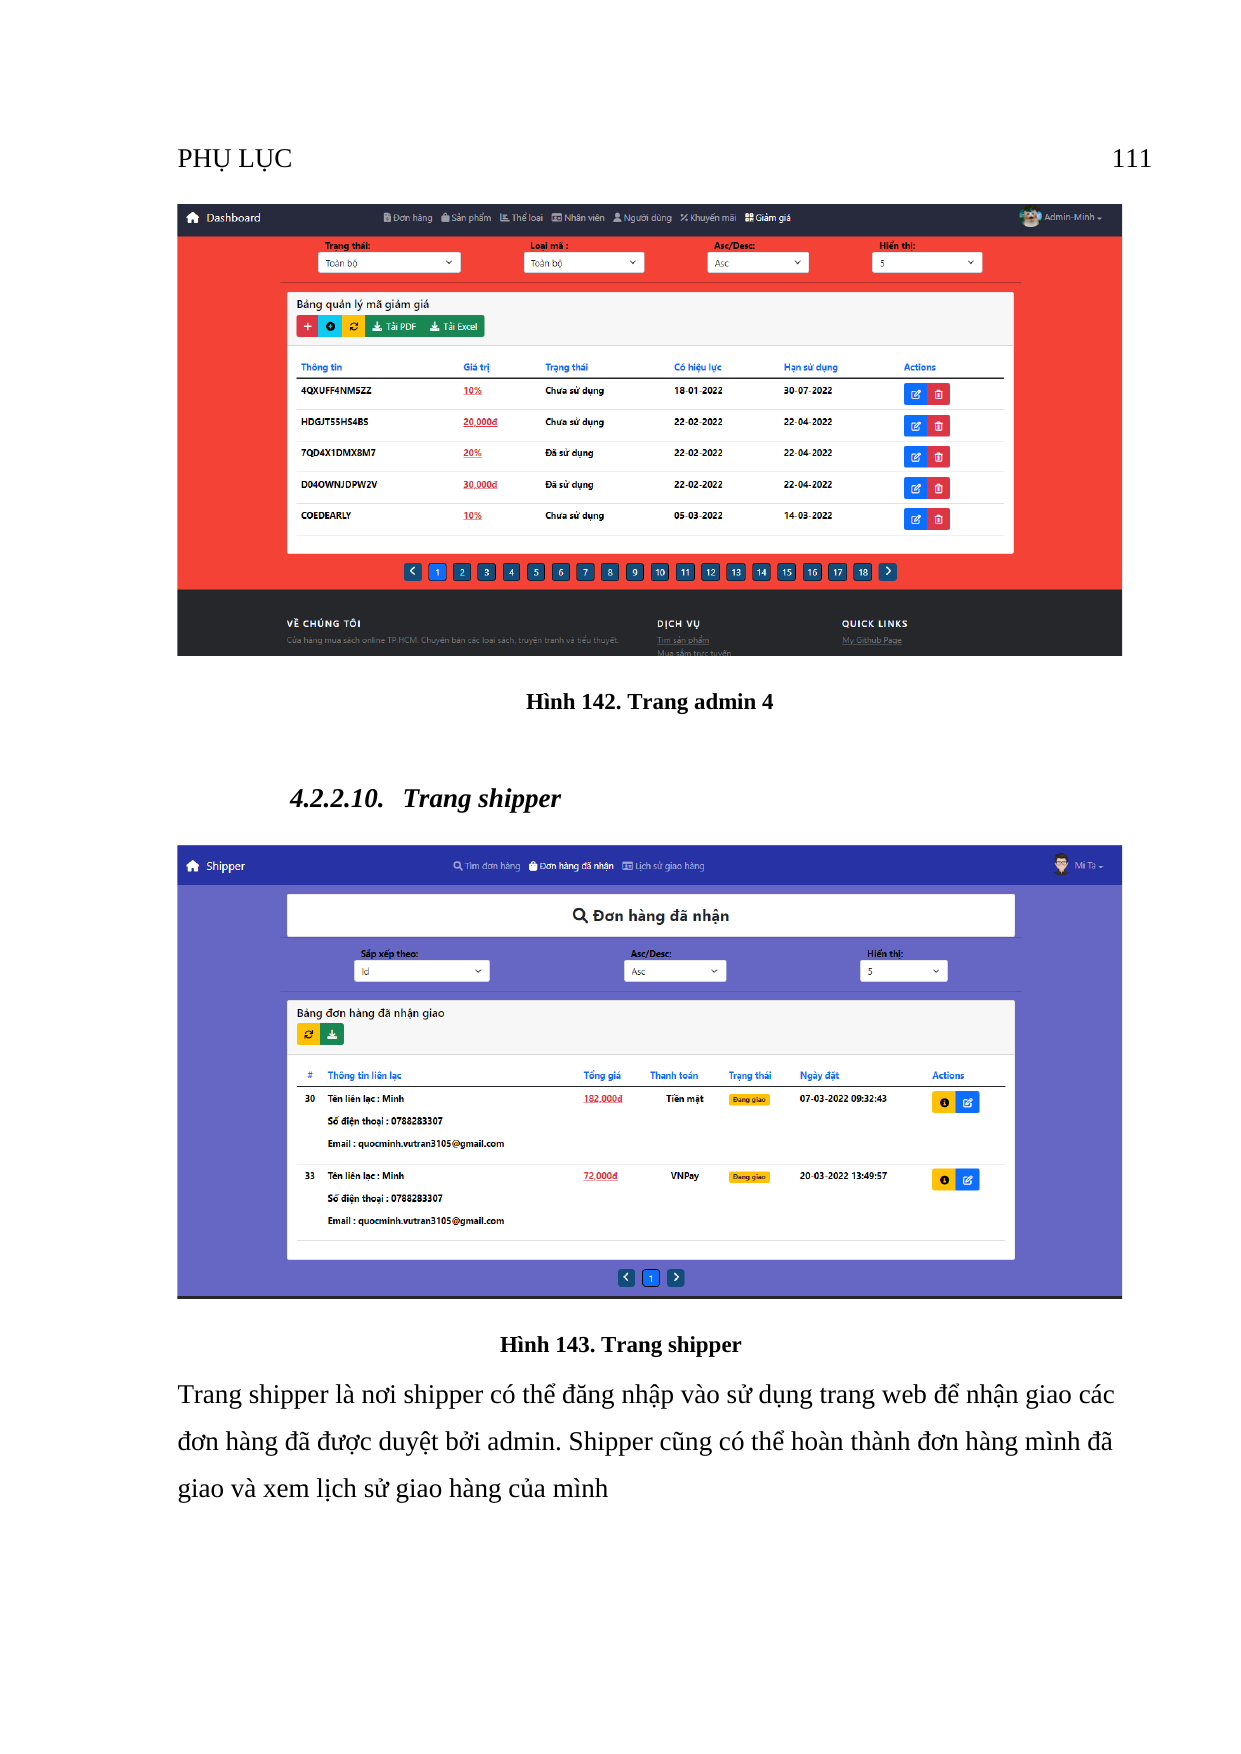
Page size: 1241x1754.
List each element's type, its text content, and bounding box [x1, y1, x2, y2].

list Trang shipper [290, 782, 1122, 814]
text Trang shipper là nơi shipper có thể đăng nhập vào sử dụng trang web để nhận giao các đơn hàng đã được duyệt bởi admin. Shipper cũng có thể hoàn thành đơn hàng mình đã giao và xem lịch sử giao hàng của mình [177, 1378, 1122, 1503]
picture [177, 204, 1123, 656]
picture [177, 845, 1123, 1299]
text Hình 143. Trang shipper [177, 1331, 1122, 1358]
text Hình 142. Trang admin 4 [177, 688, 1122, 714]
